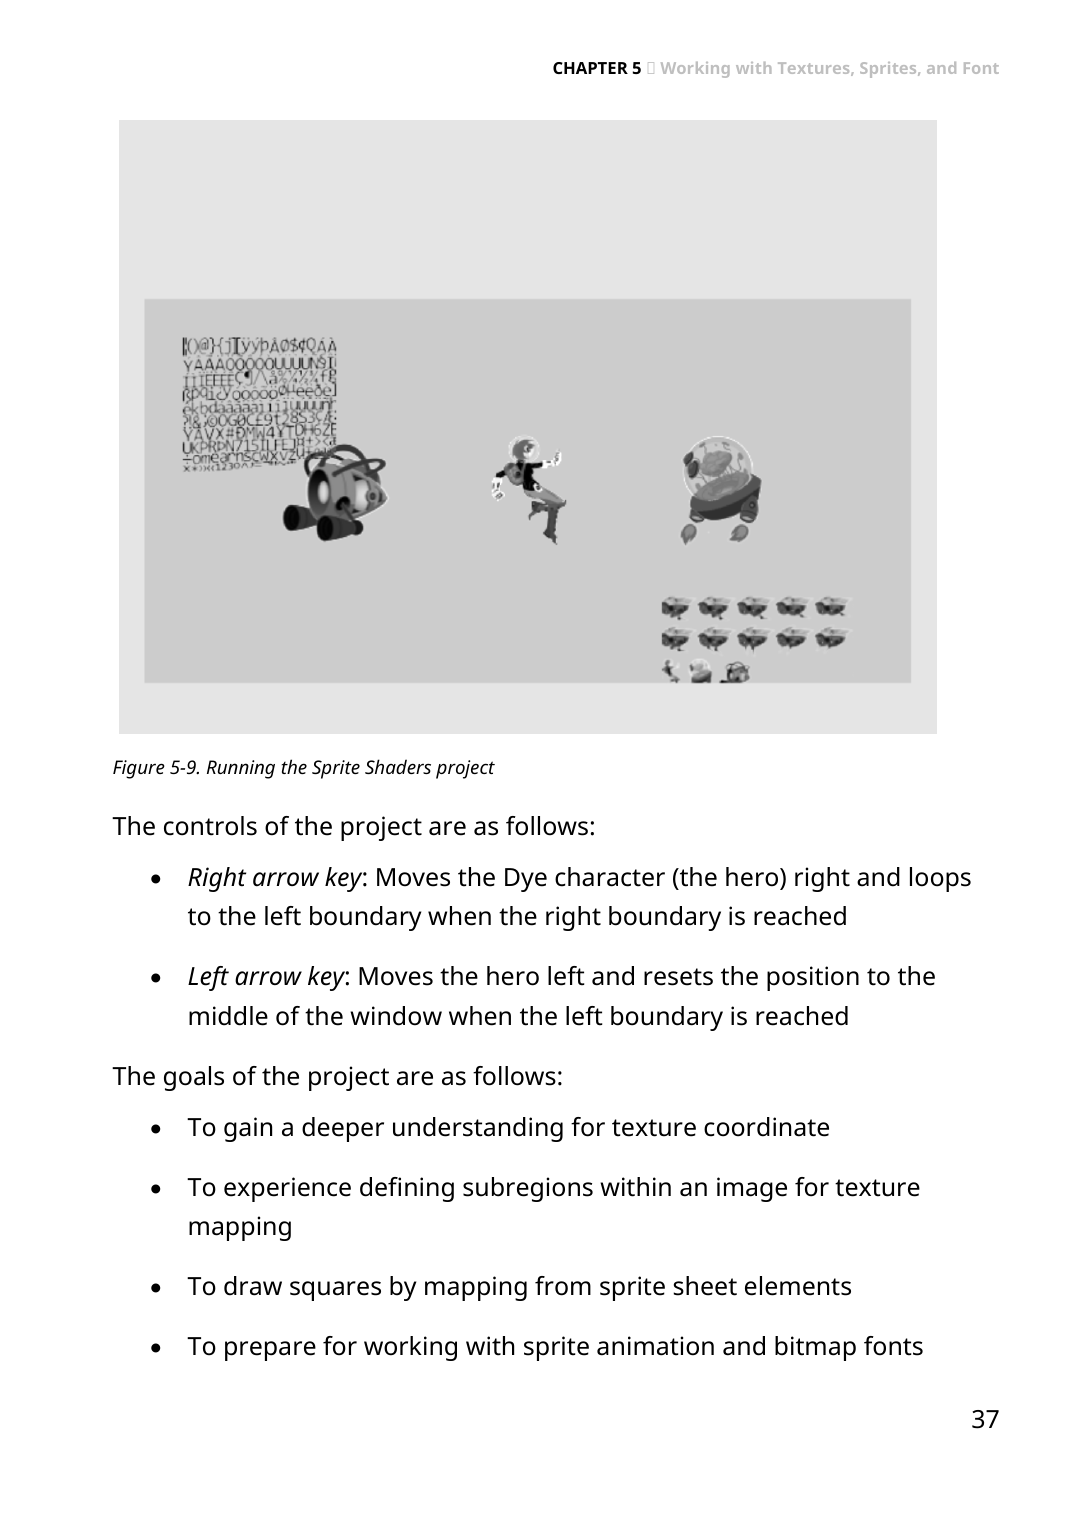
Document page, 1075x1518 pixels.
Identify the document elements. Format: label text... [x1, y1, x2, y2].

text The controls of the project are as follows: [112, 808, 1000, 842]
text To gain a deeper understanding for texture coordinate [150, 1110, 1000, 1144]
text To draw squares by mapping from sprite sheet elements [150, 1269, 1000, 1303]
text To experience defining subregions within an image for texture mapping [150, 1170, 1000, 1243]
text Figure 5-9. Running the Sprite Shaders project [112, 754, 1000, 779]
text Left arrow key: Moves the hero left and resets the position to the middle of the window when the left boundary is reached [150, 959, 1000, 1032]
text Right arrow key: Moves the Dye character (the hero) right and loops to the left boundary when the right boundary is reached [150, 860, 1000, 933]
text The goals of the project are as follows: [112, 1058, 1000, 1092]
text To prepare for working with sprite animation and bitmap fonts [150, 1329, 1000, 1363]
